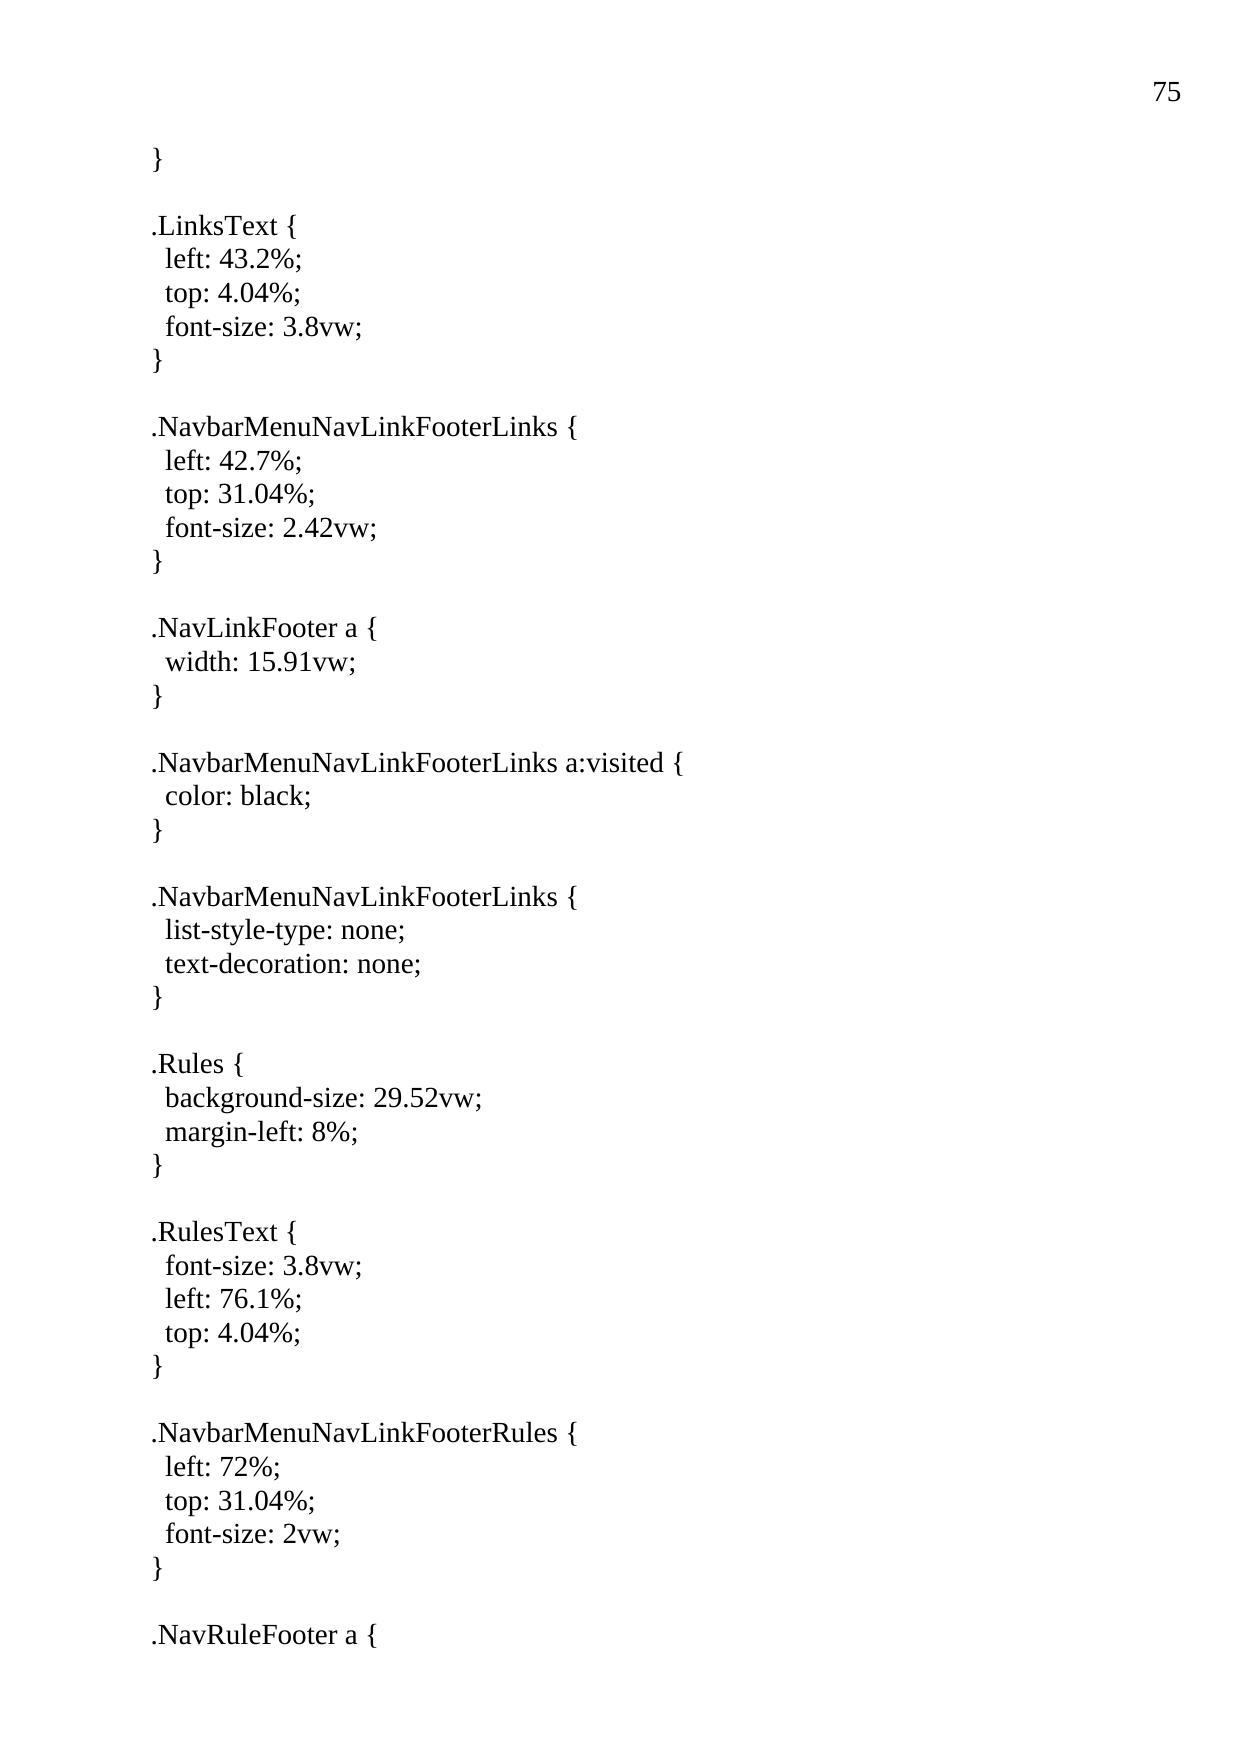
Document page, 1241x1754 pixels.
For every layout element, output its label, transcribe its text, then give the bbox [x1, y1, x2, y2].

text top: 31.04%; [136, 1483, 1181, 1516]
text font-size: 2vw; [136, 1516, 1181, 1550]
text } [136, 1348, 1181, 1382]
text top: 4.04%; [136, 275, 1181, 309]
text } [136, 543, 1181, 577]
text .Rules { [136, 1047, 1181, 1080]
text background-size: 29.52vw; [136, 1080, 1181, 1114]
text } [136, 1550, 1181, 1583]
text .NavbarMenuNavLinkFooterLinks a:visited { [136, 745, 1181, 778]
text width: 15.91vw; [136, 644, 1181, 678]
text margin-left: 8%; [136, 1114, 1181, 1147]
text .NavLinkFooter a { [136, 611, 1181, 644]
text } [136, 678, 1181, 711]
text } [136, 1147, 1181, 1181]
text } [136, 141, 1181, 174]
text font-size: 3.8vw; [136, 1248, 1181, 1281]
text font-size: 2.42vw; [136, 510, 1181, 543]
text } [136, 979, 1181, 1013]
text .NavbarMenuNavLinkFooterLinks { [136, 409, 1181, 443]
text font-size: 3.8vw; [136, 309, 1181, 342]
text } [136, 812, 1181, 845]
text .NavbarMenuNavLinkFooterRules { [136, 1416, 1181, 1449]
text } [136, 342, 1181, 376]
text left: 43.2%; [136, 242, 1181, 275]
text left: 42.7%; [136, 443, 1181, 476]
text left: 76.1%; [136, 1281, 1181, 1315]
text top: 31.04%; [136, 476, 1181, 510]
text list-style-type: none; [136, 912, 1181, 946]
text left: 72%; [136, 1449, 1181, 1483]
text .LinksText { [136, 208, 1181, 242]
text top: 4.04%; [136, 1315, 1181, 1348]
text .NavbarMenuNavLinkFooterLinks { [136, 879, 1181, 912]
text text-decoration: none; [136, 946, 1181, 979]
text .NavRuleFooter a { [136, 1617, 1181, 1650]
text color: black; [136, 778, 1181, 812]
text .RulesText { [136, 1214, 1181, 1248]
